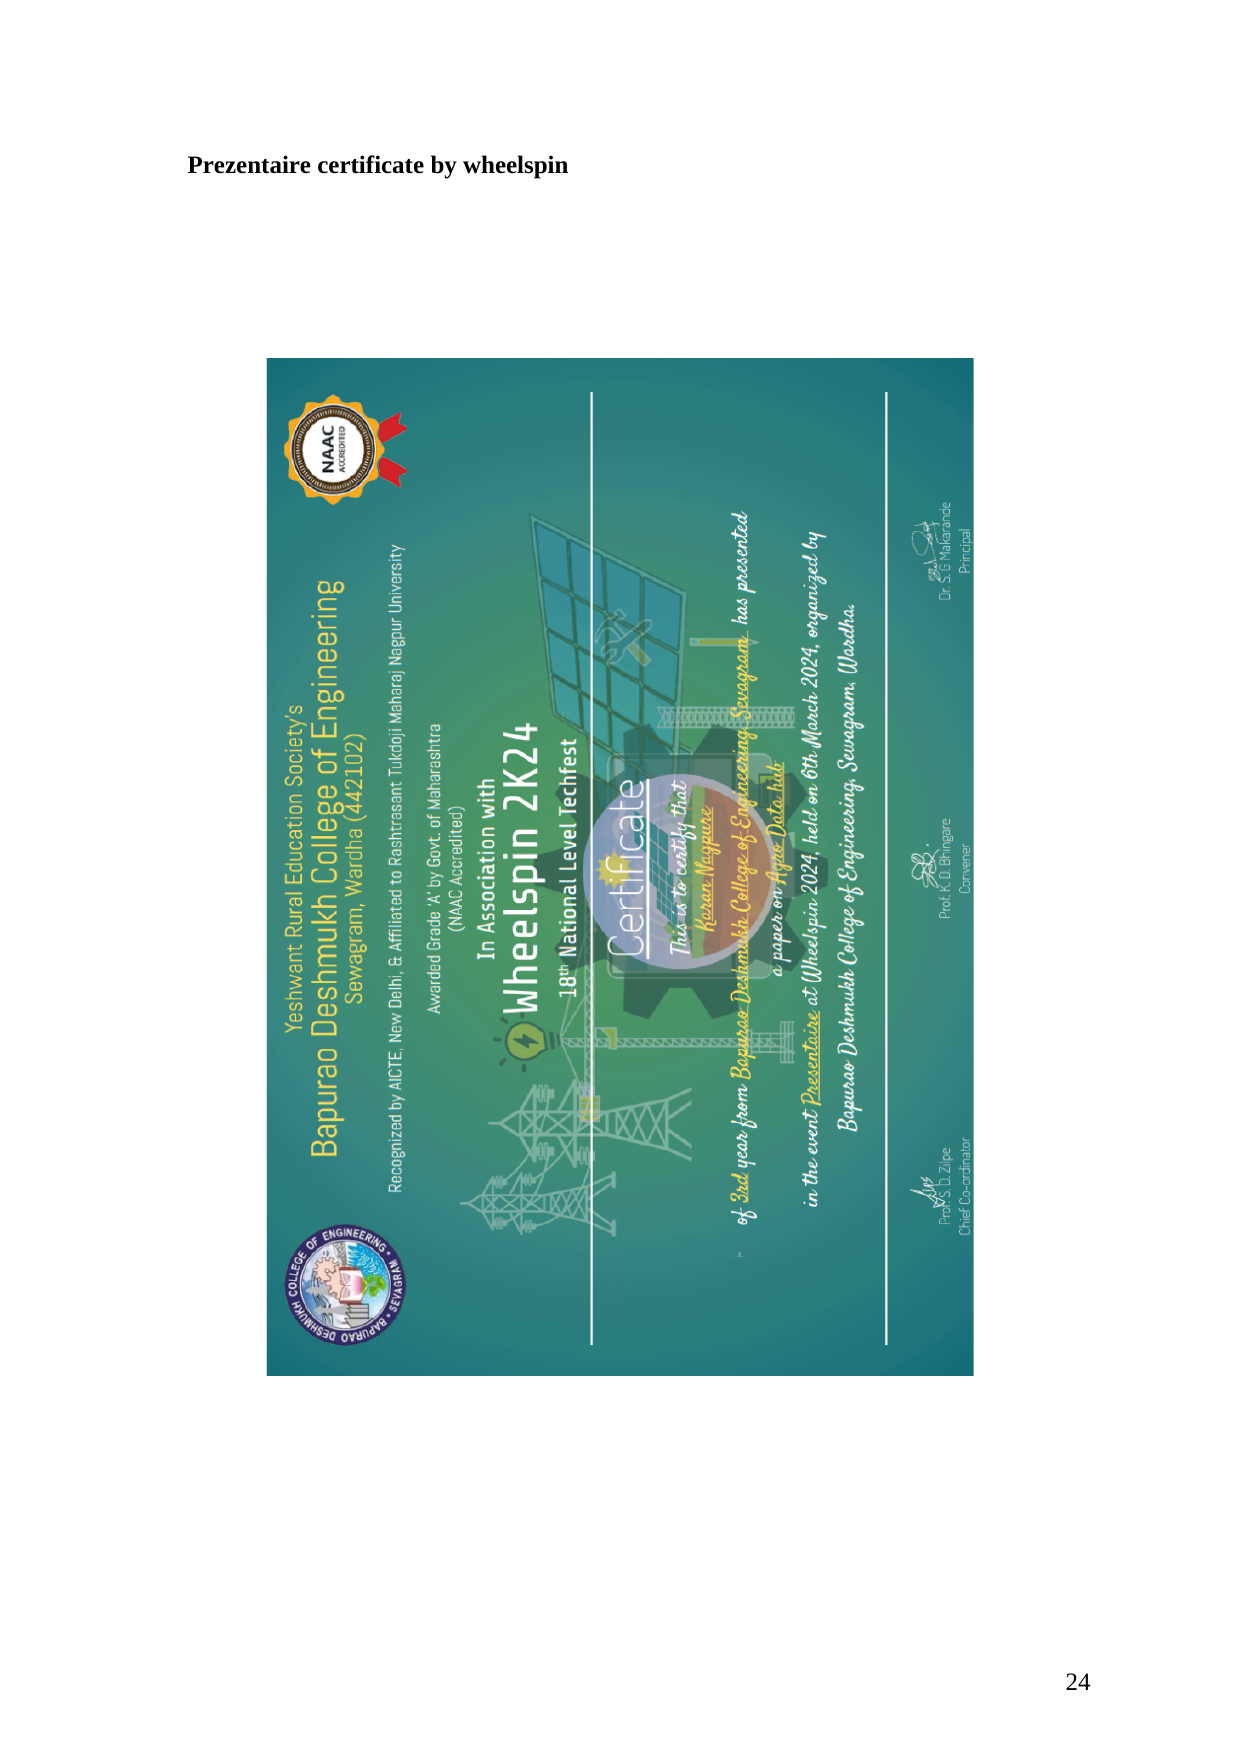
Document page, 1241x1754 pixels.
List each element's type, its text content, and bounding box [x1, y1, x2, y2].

text Prezentaire certificate by wheelspin [187, 150, 1090, 179]
picture [267, 359, 974, 1376]
